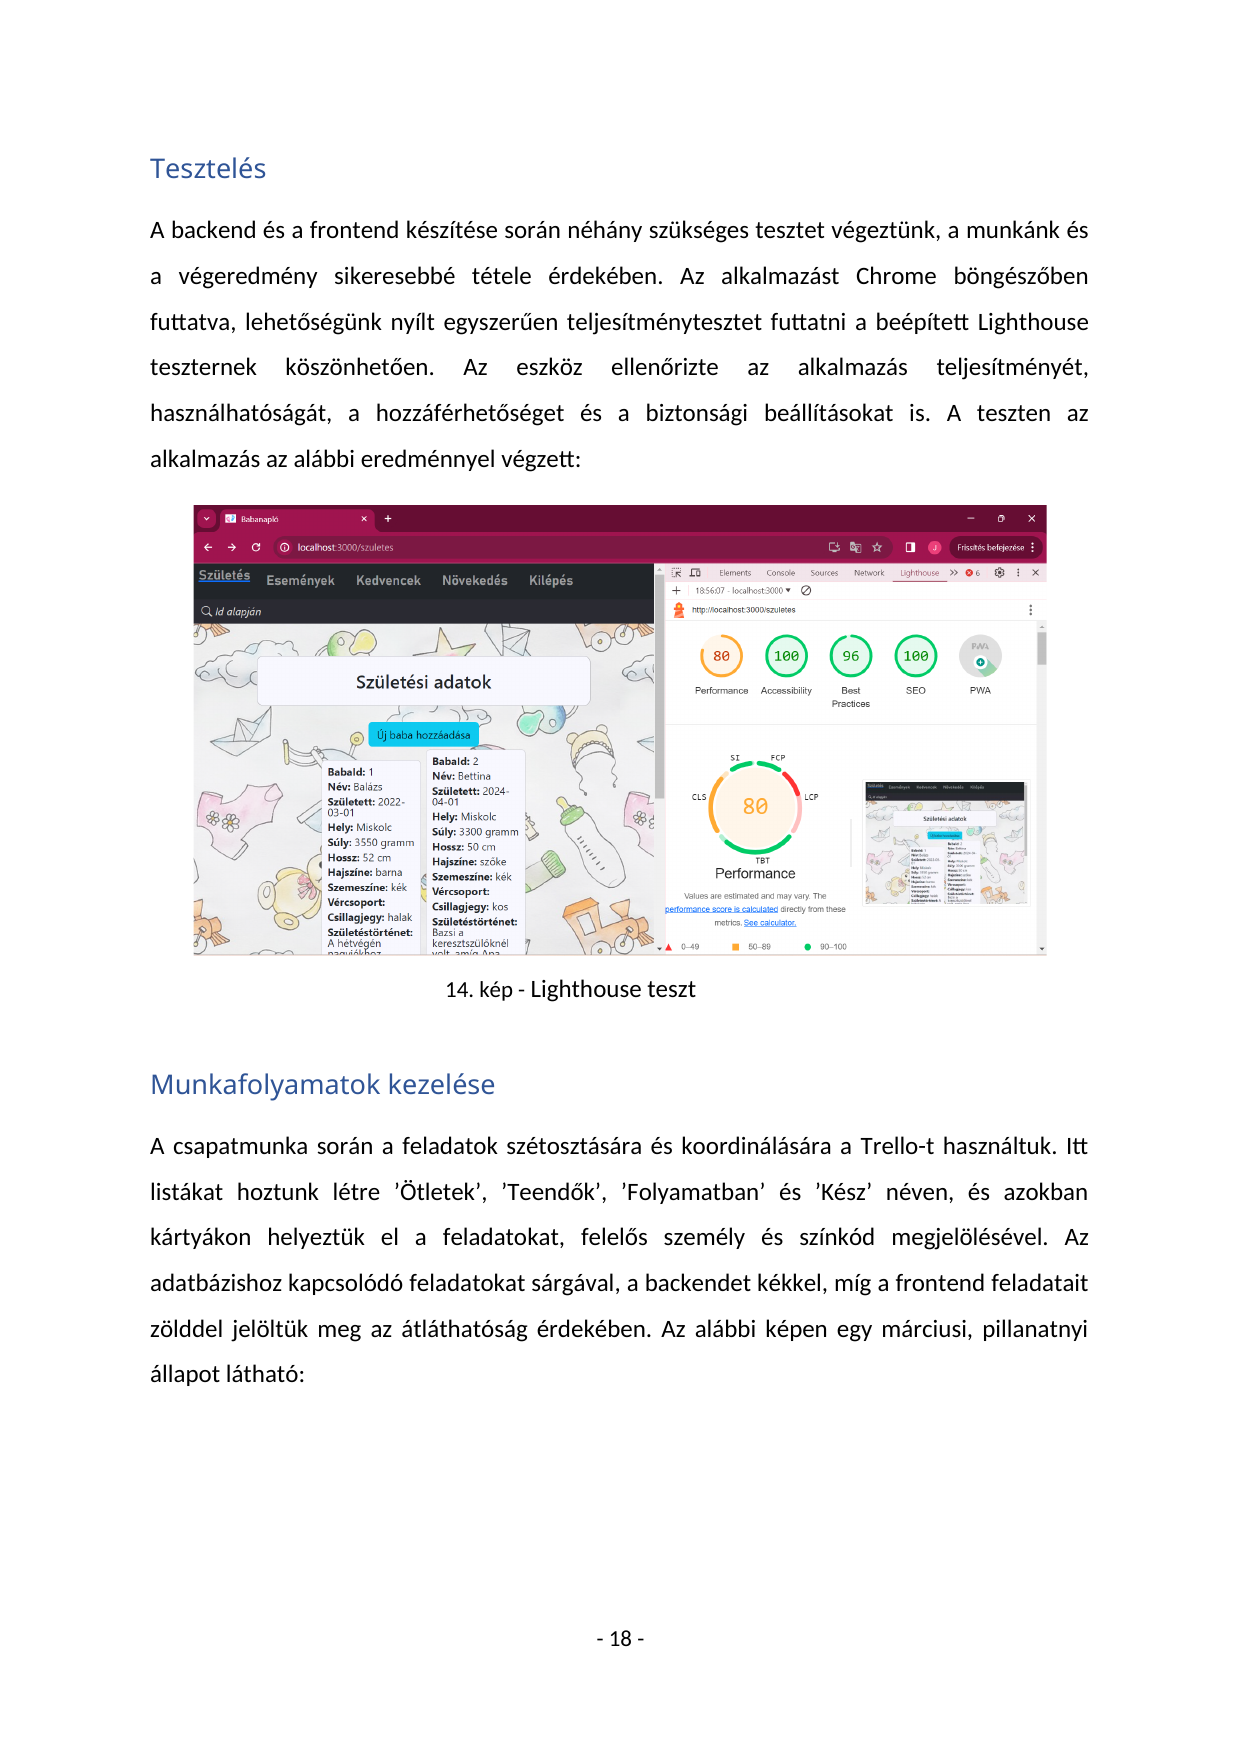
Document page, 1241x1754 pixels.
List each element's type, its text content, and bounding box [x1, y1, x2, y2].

text 14. kép - Lighthouse teszt [150, 973, 1090, 1004]
text A backend és a frontend készítése során néhány szükséges tesztet végeztünk, a munkánk és a végeredmény sikeresebbé tétele érdekében. Az alkalmazást Chrome böngészőben futtatva, lehetőségünk nyílt egyszerűen teljesítménytesztet futtatni a beépített Lighthouse teszternek köszönhetően. Az eszköz ellenőrizte az alkalmazás teljesítményét, használhatóságát, a hozzáférhetőséget és a biztonsági beállításokat is. A teszten az alkalmazás az alábbi eredménnyel végzett: [150, 214, 1090, 473]
text A csapatmunka során a feladatok szétosztására és koordinálására a Trello-t használtuk. Itt listákat hoztunk létre ’Ötletek’, ’Teendők’, ’Folyamatban’ és ’Kész’ néven, és azokban kártyákon helyeztük el a feladatokat, felelős személy és színkód megjelölésével. Az adatbázishoz kapcsolódó feladatokat sárgával, a backendet kékkel, míg a frontend feladatait zölddel jelöltük meg az átláthatóság érdekében. Az alábbi képen egy márciusi, pillanatnyi állapot látható: [150, 1130, 1090, 1389]
subtitle Munkafolyamatok kezelése [150, 1066, 1090, 1102]
picture [193, 505, 1047, 956]
subtitle Tesztelés [150, 150, 1090, 187]
